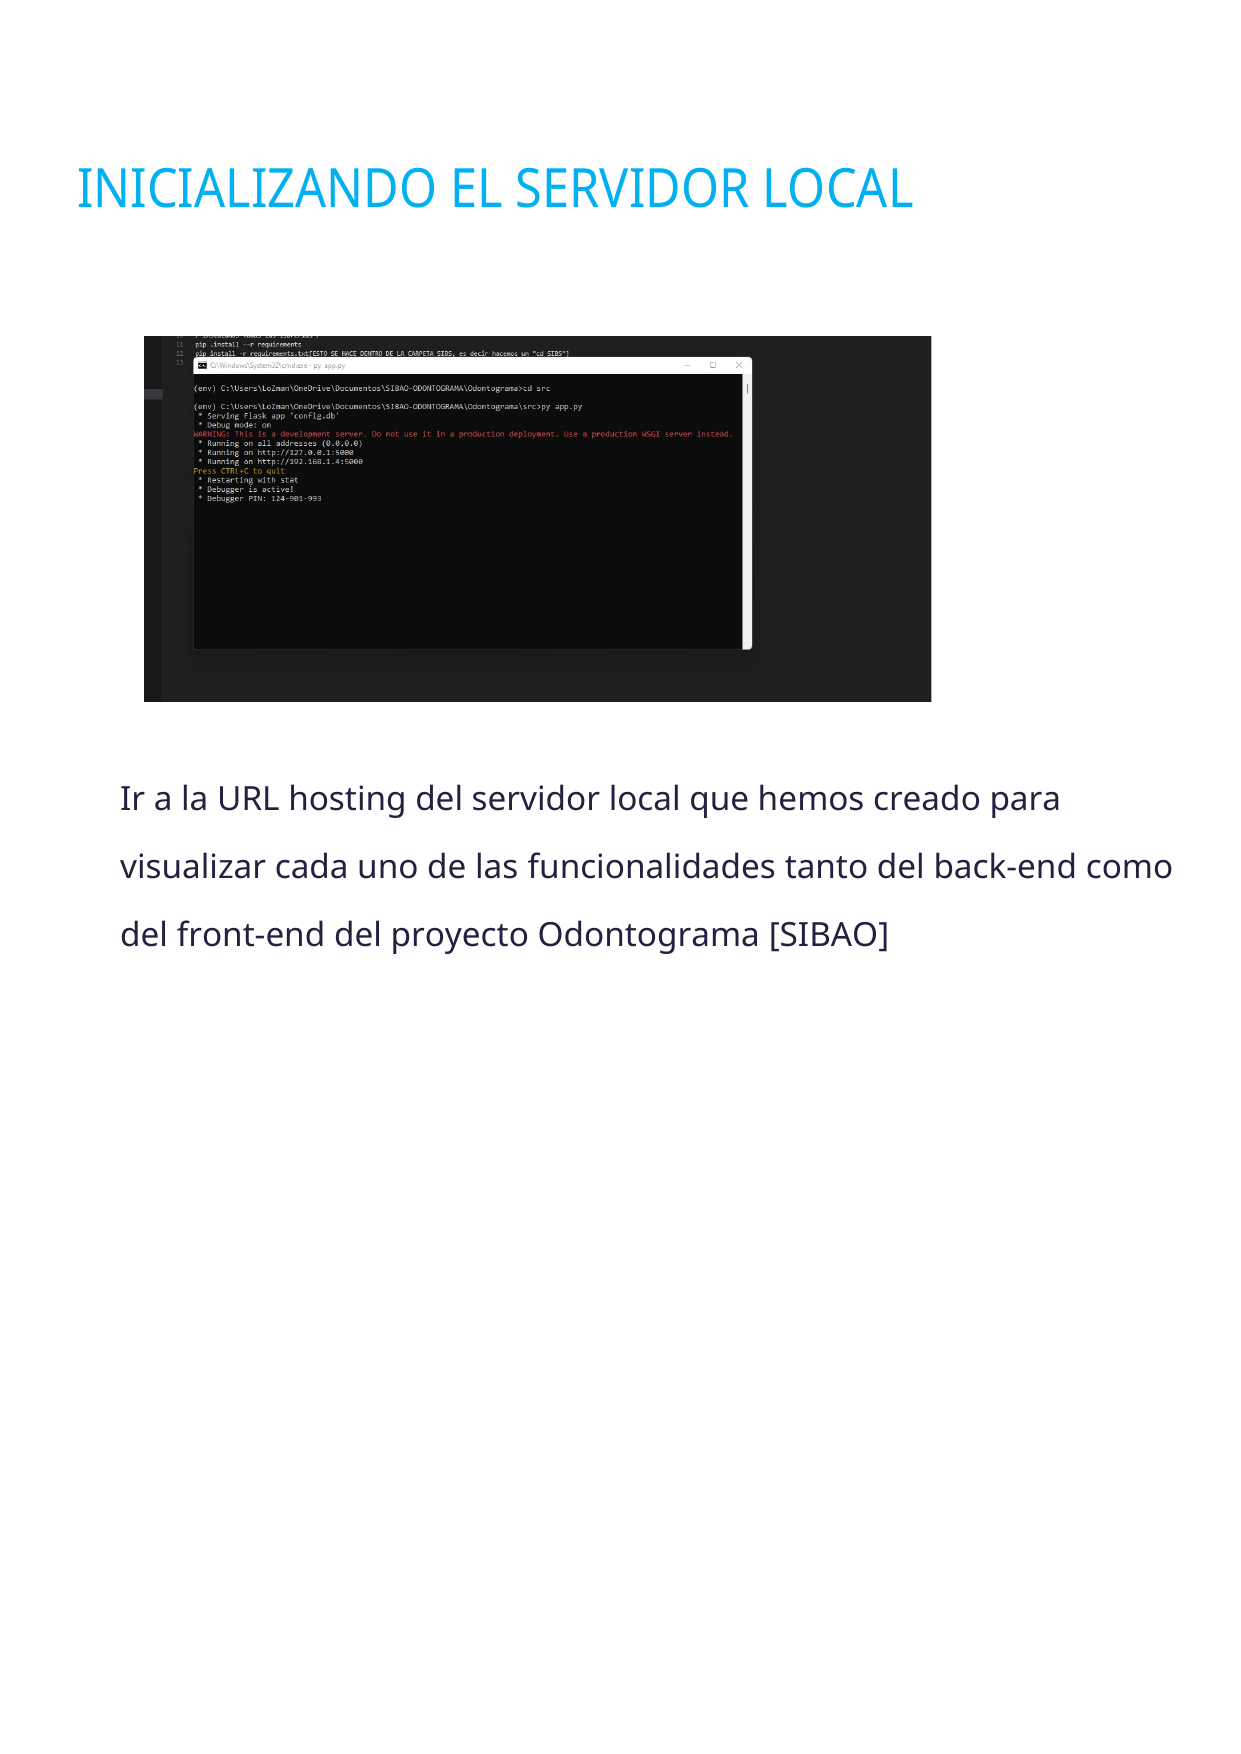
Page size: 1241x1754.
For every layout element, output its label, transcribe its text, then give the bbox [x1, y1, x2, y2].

picture [144, 336, 932, 702]
text INICIALIZANDO EL SERVIDOR LOCAL [77, 150, 1198, 224]
